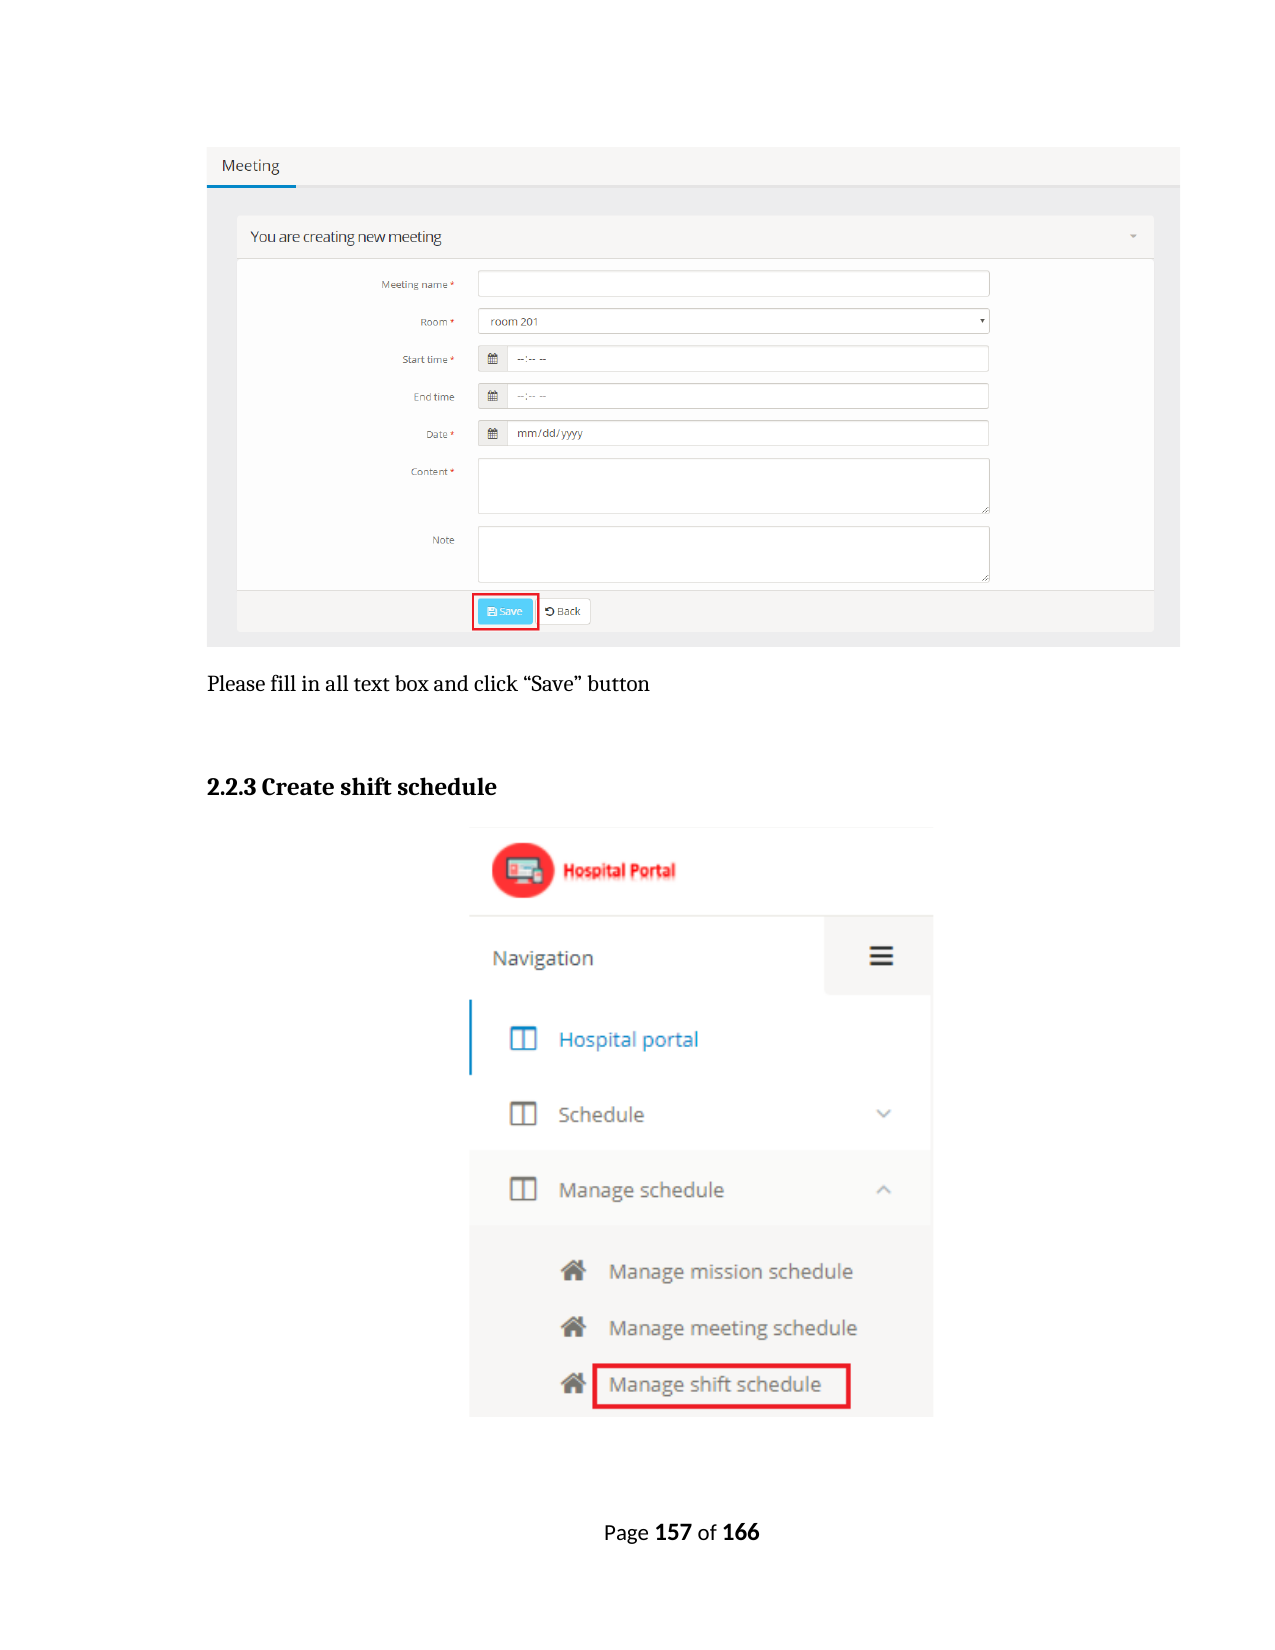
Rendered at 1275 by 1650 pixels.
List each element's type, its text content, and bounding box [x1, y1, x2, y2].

picture [469, 827, 934, 1417]
text Please fill in all text box and click “Save” button [207, 671, 1157, 697]
picture [206, 147, 1181, 647]
text 2.2.3 Create shift schedule [207, 773, 1157, 802]
